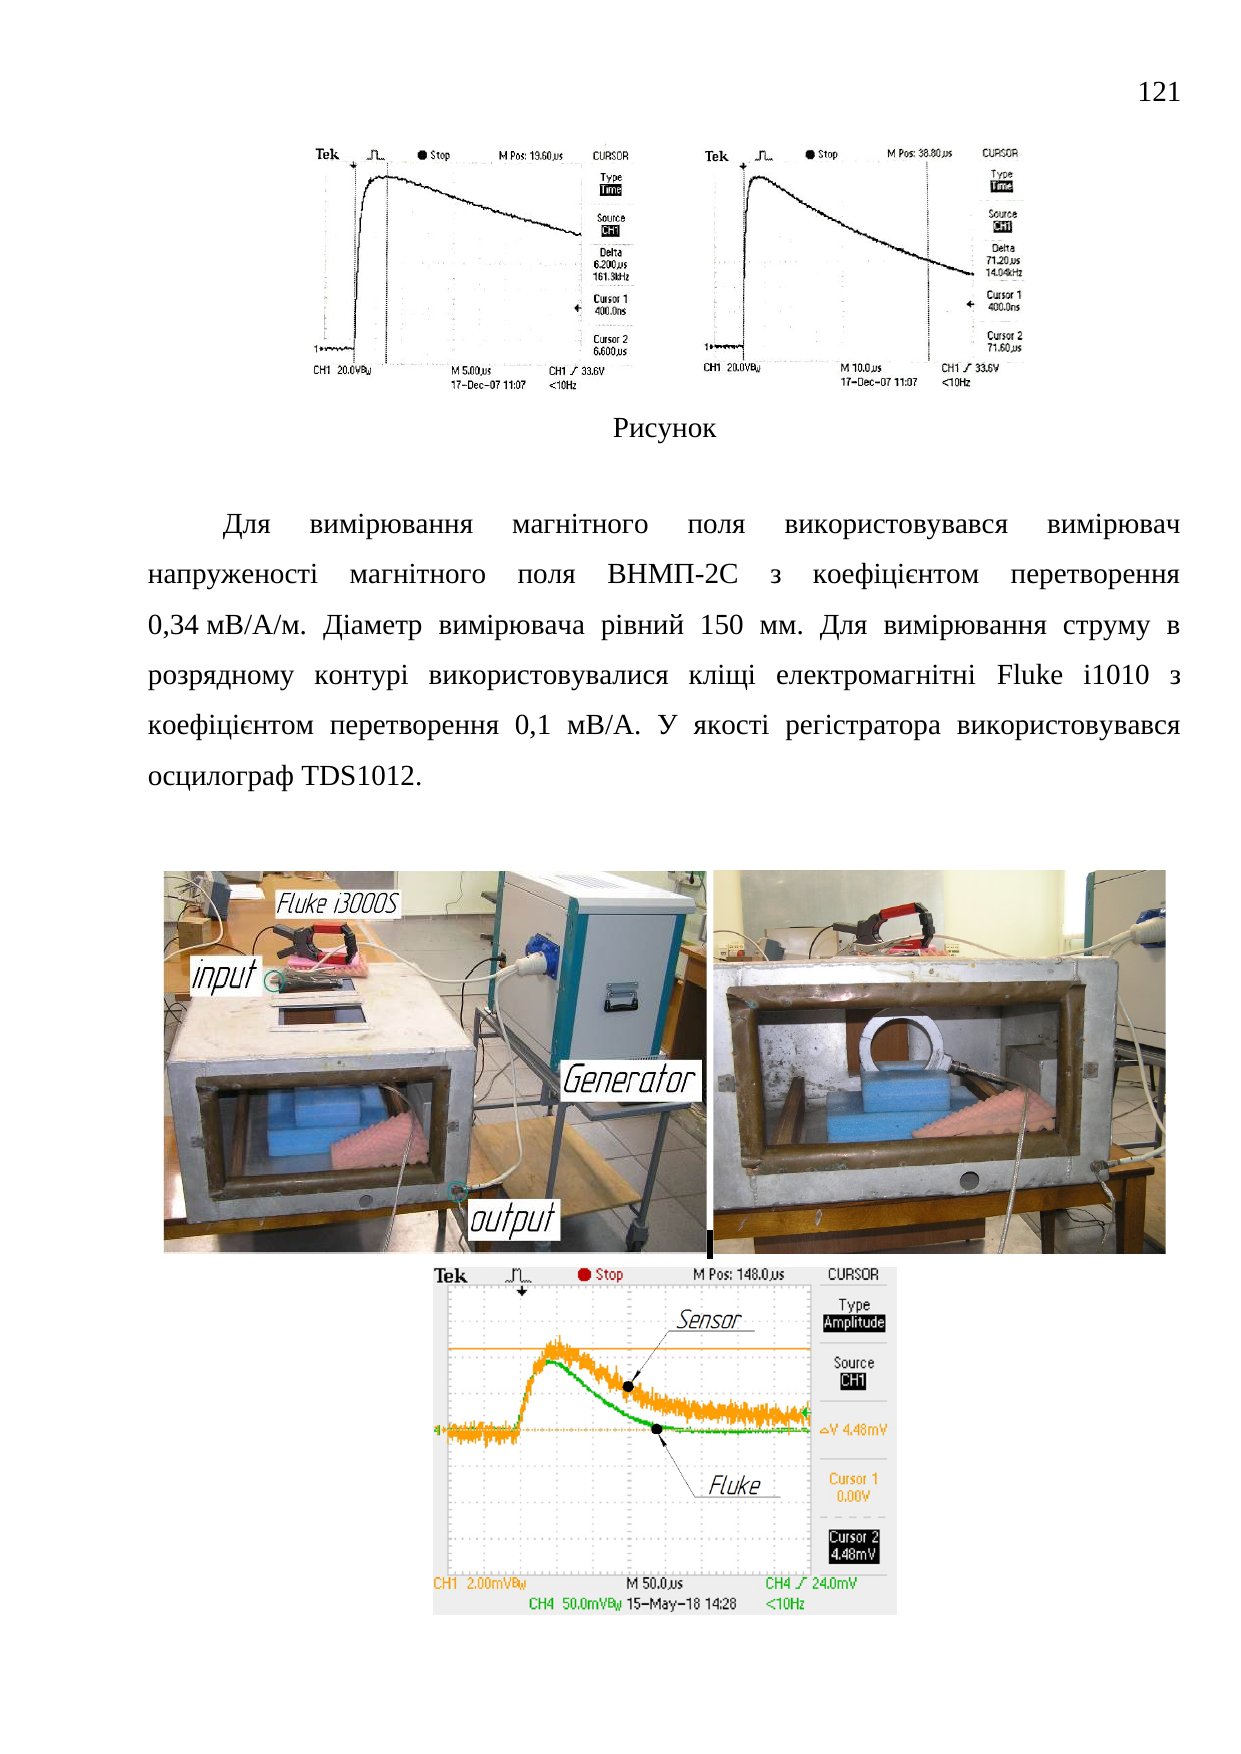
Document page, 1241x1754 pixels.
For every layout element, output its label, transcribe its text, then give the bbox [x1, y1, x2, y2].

text Рисунок [148, 410, 1181, 443]
picture [304, 140, 1025, 397]
picture [431, 1266, 898, 1616]
picture [713, 870, 1166, 1254]
picture [163, 871, 707, 1254]
text Для вимірювання магнітного поля використовувався вимірювач напруженості магнітного поля ВНМП-2С з коефіцієнтом перетворення 0,34 мВ/А/м. Діаметр вимірювача рівний 150 мм. Для вимірювання струму в розрядному контурі використовувалися кліщі електромагнітні Fluke i1010 з коефіцієнтом перетворення 0,1 мВ/А. У якості регістратора використовувався осцилограф TDS1012. [148, 506, 1181, 791]
